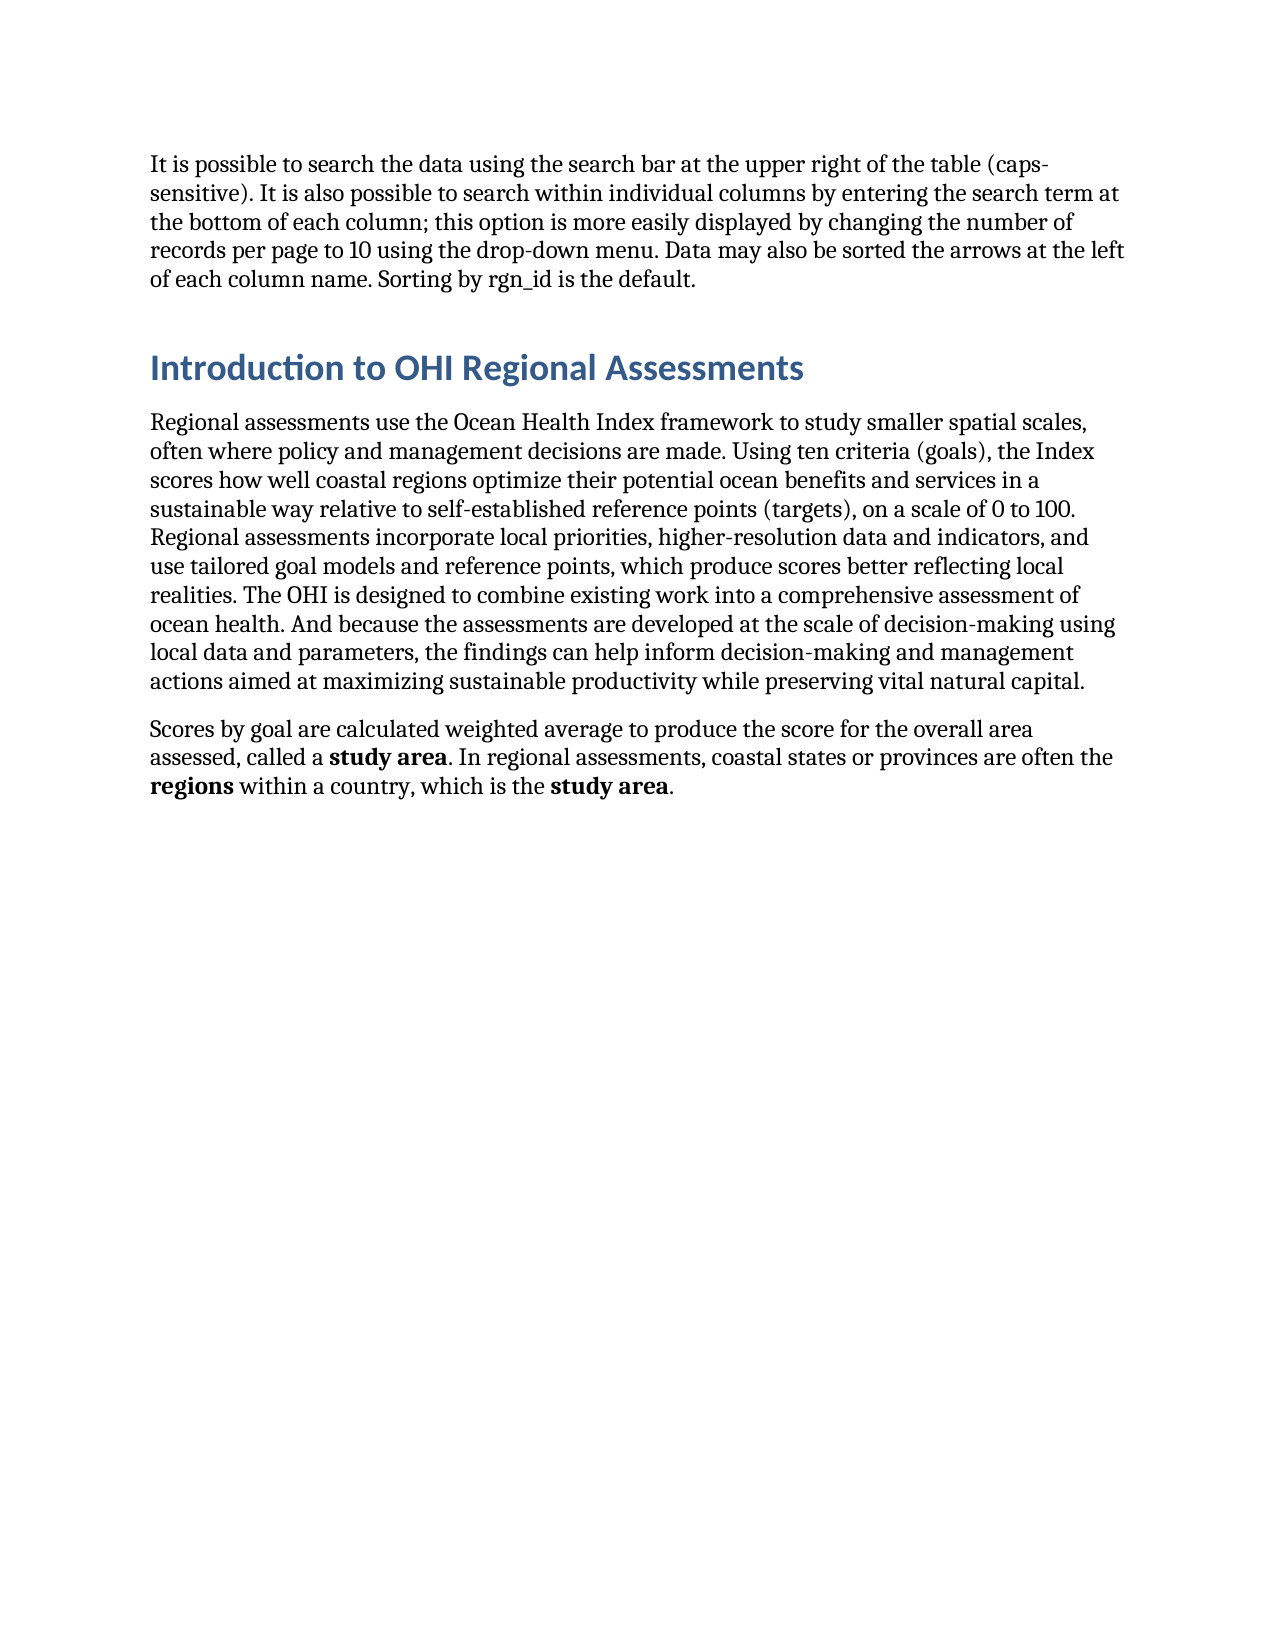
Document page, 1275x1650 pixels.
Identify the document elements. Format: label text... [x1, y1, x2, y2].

text It is possible to search the data using the search bar at the upper right of the table (caps-sensitive). It is also possible to search within individual columns by entering the search term at the bottom of each column; this option is more easily displayed by changing the number of records per page to 10 using the drop-down menu. Data may also be sorted the arrows at the left of each column name. Sorting by rgn_id is the default. [150, 150, 1125, 294]
text Scores by goal are calculated weighted average to produce the score for the overall area assessed, called a study area. In regional assessments, coastal states or provinces are often the regions within a country, which is the study area. [150, 714, 1125, 801]
text Regional assessments use the Ocean Health Index framework to study smaller spatial scales, often where policy and management decisions are made. Using ten criteria (goals), the Index scores how well coastal regions optimize their potential ocean benefits and services in a sustainable way relative to self-established reference points (targets), on a scale of 0 to 100. Regional assessments incorporate local priorities, higher-resolution data and indicators, and use tailored goal models and reference points, which produce scores better reflecting local realities. The OHI is designed to combine existing work into a comprehensive assessment of ocean health. And because the assessments are developed at the scale of decision-making using local data and parameters, the findings can help inform decision-making and management actions aimed at maximizing sustainable productivity while preserving vital natural capital. [150, 408, 1125, 696]
subtitle Introduction to OHI Regional Assessments [150, 344, 1125, 389]
